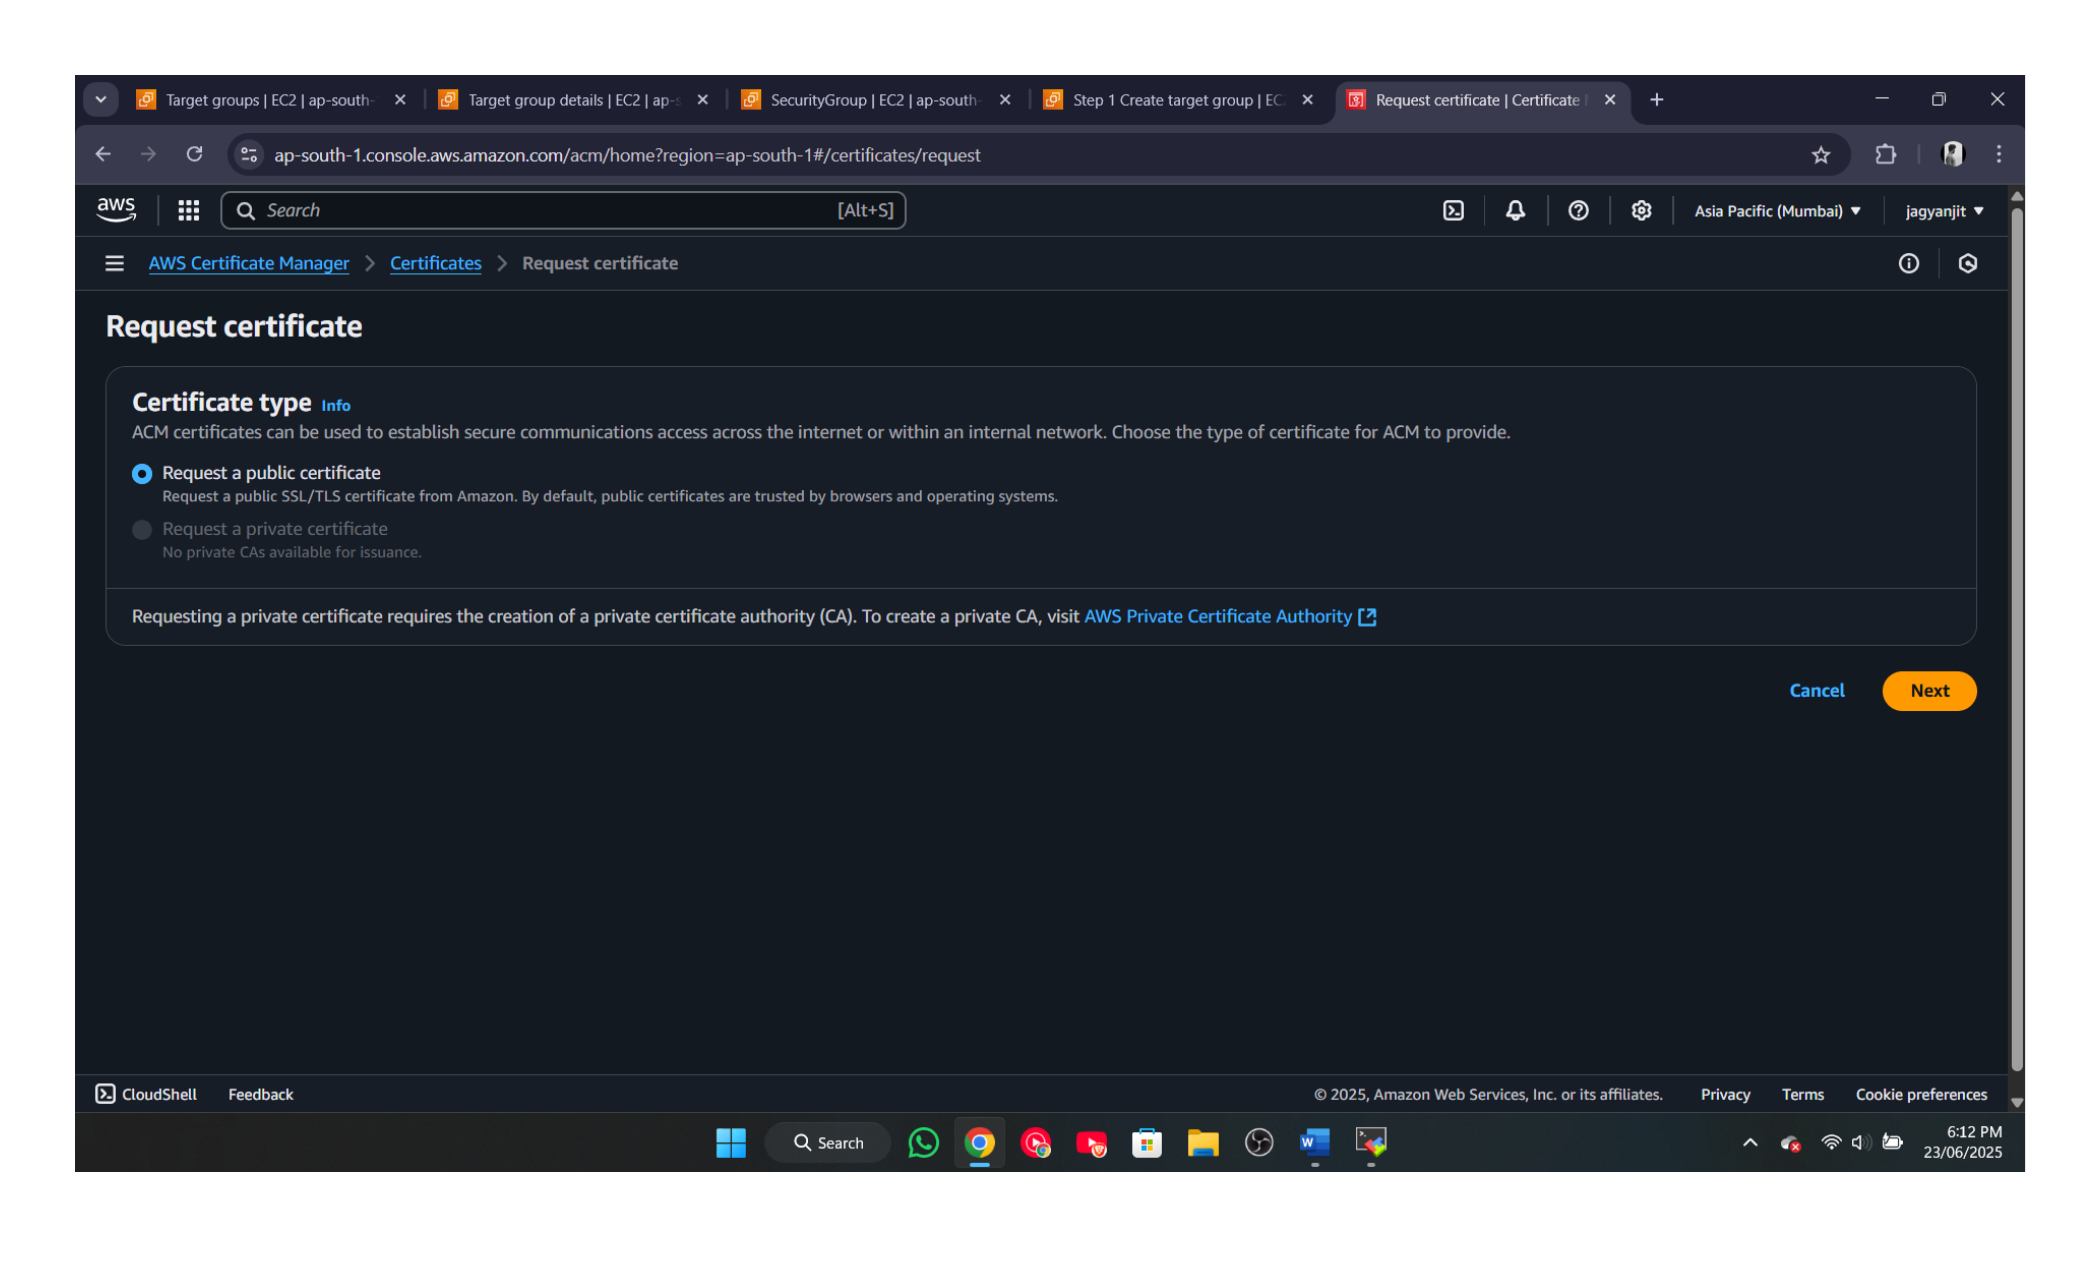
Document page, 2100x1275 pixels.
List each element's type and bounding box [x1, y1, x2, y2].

picture [75, 75, 2026, 1172]
